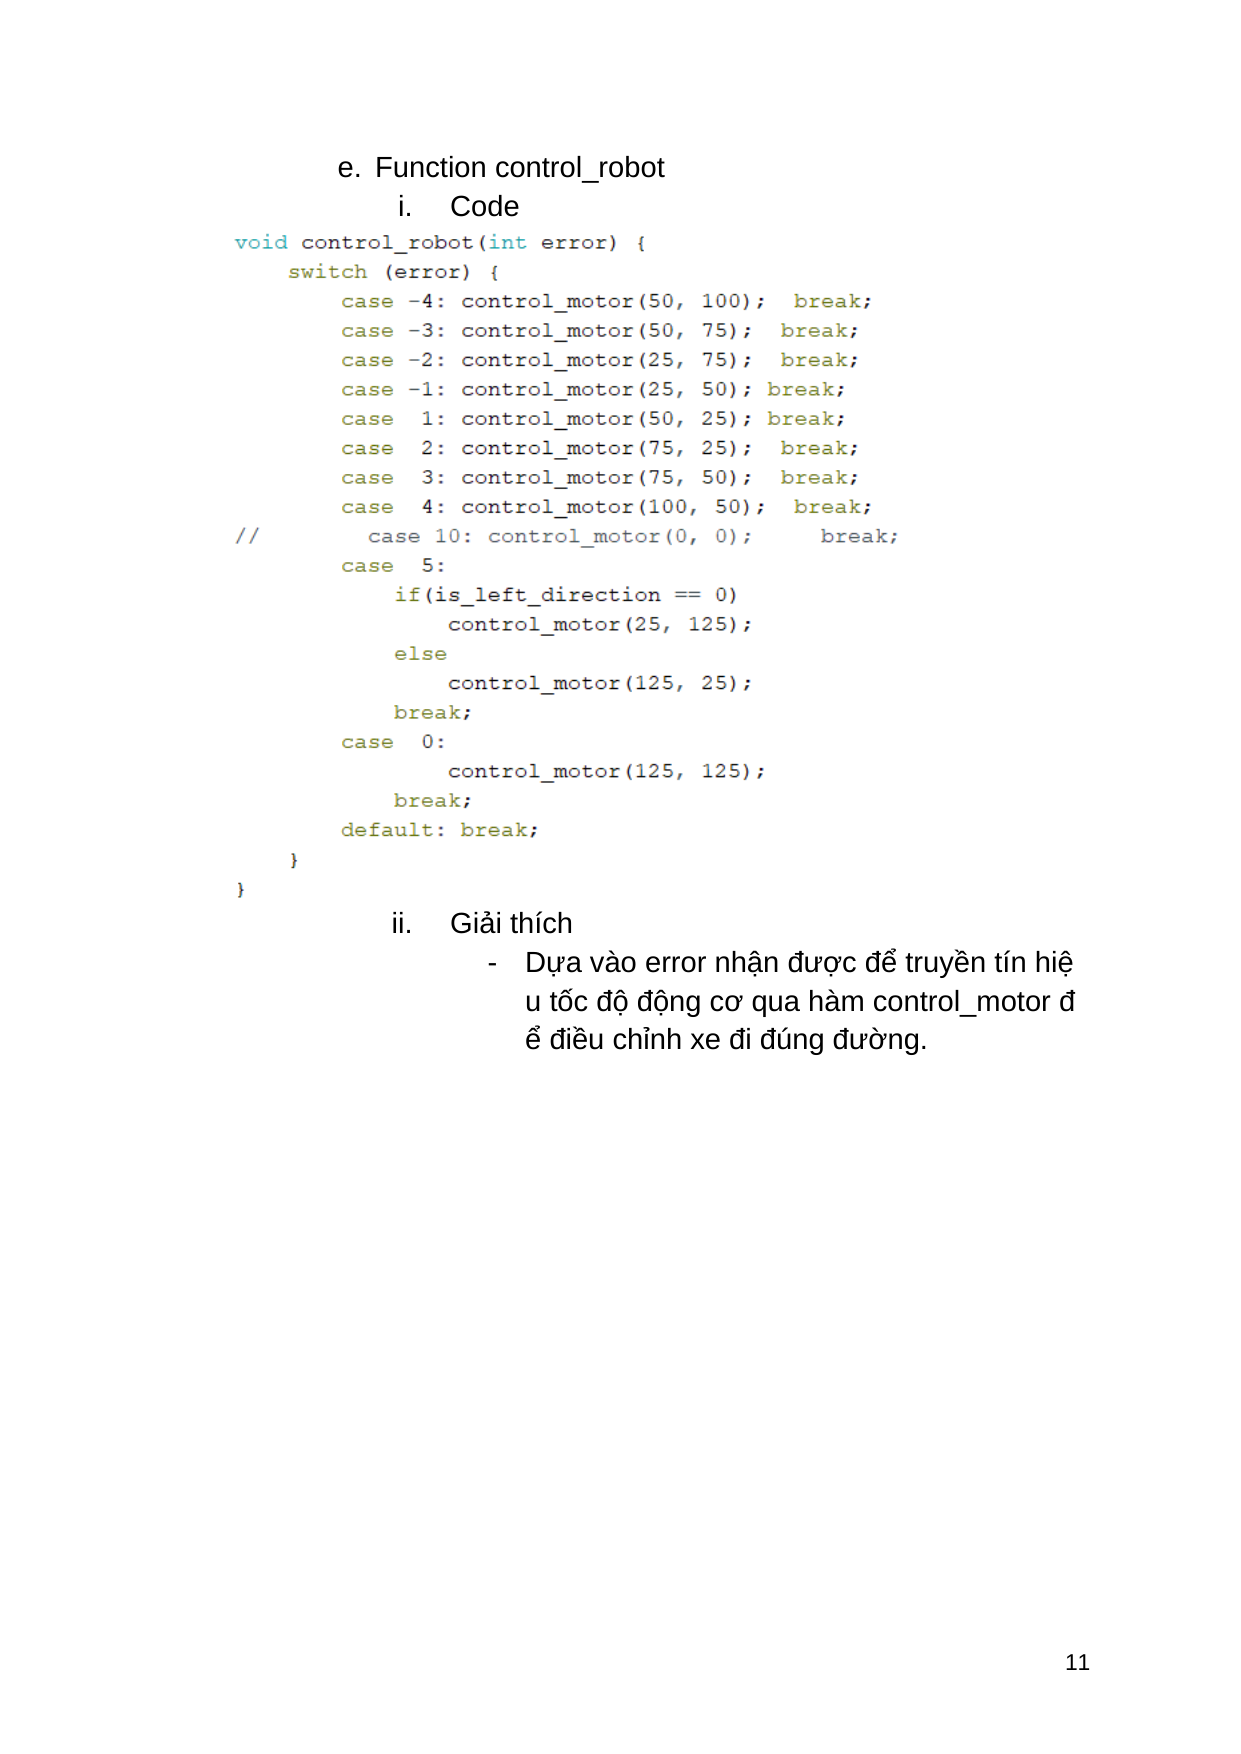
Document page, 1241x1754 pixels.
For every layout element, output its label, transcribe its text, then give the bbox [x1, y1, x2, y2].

picture [225, 227, 936, 903]
list Code [412, 188, 1090, 222]
list Giải thích [412, 906, 1090, 940]
list Function control_robot [337, 150, 1090, 183]
list Dựa vào error nhận được để truyền tín hiệu tốc độ động cơ qua hàm control_motor để điều chỉnh xe đi đúng đường. [487, 945, 1090, 1056]
